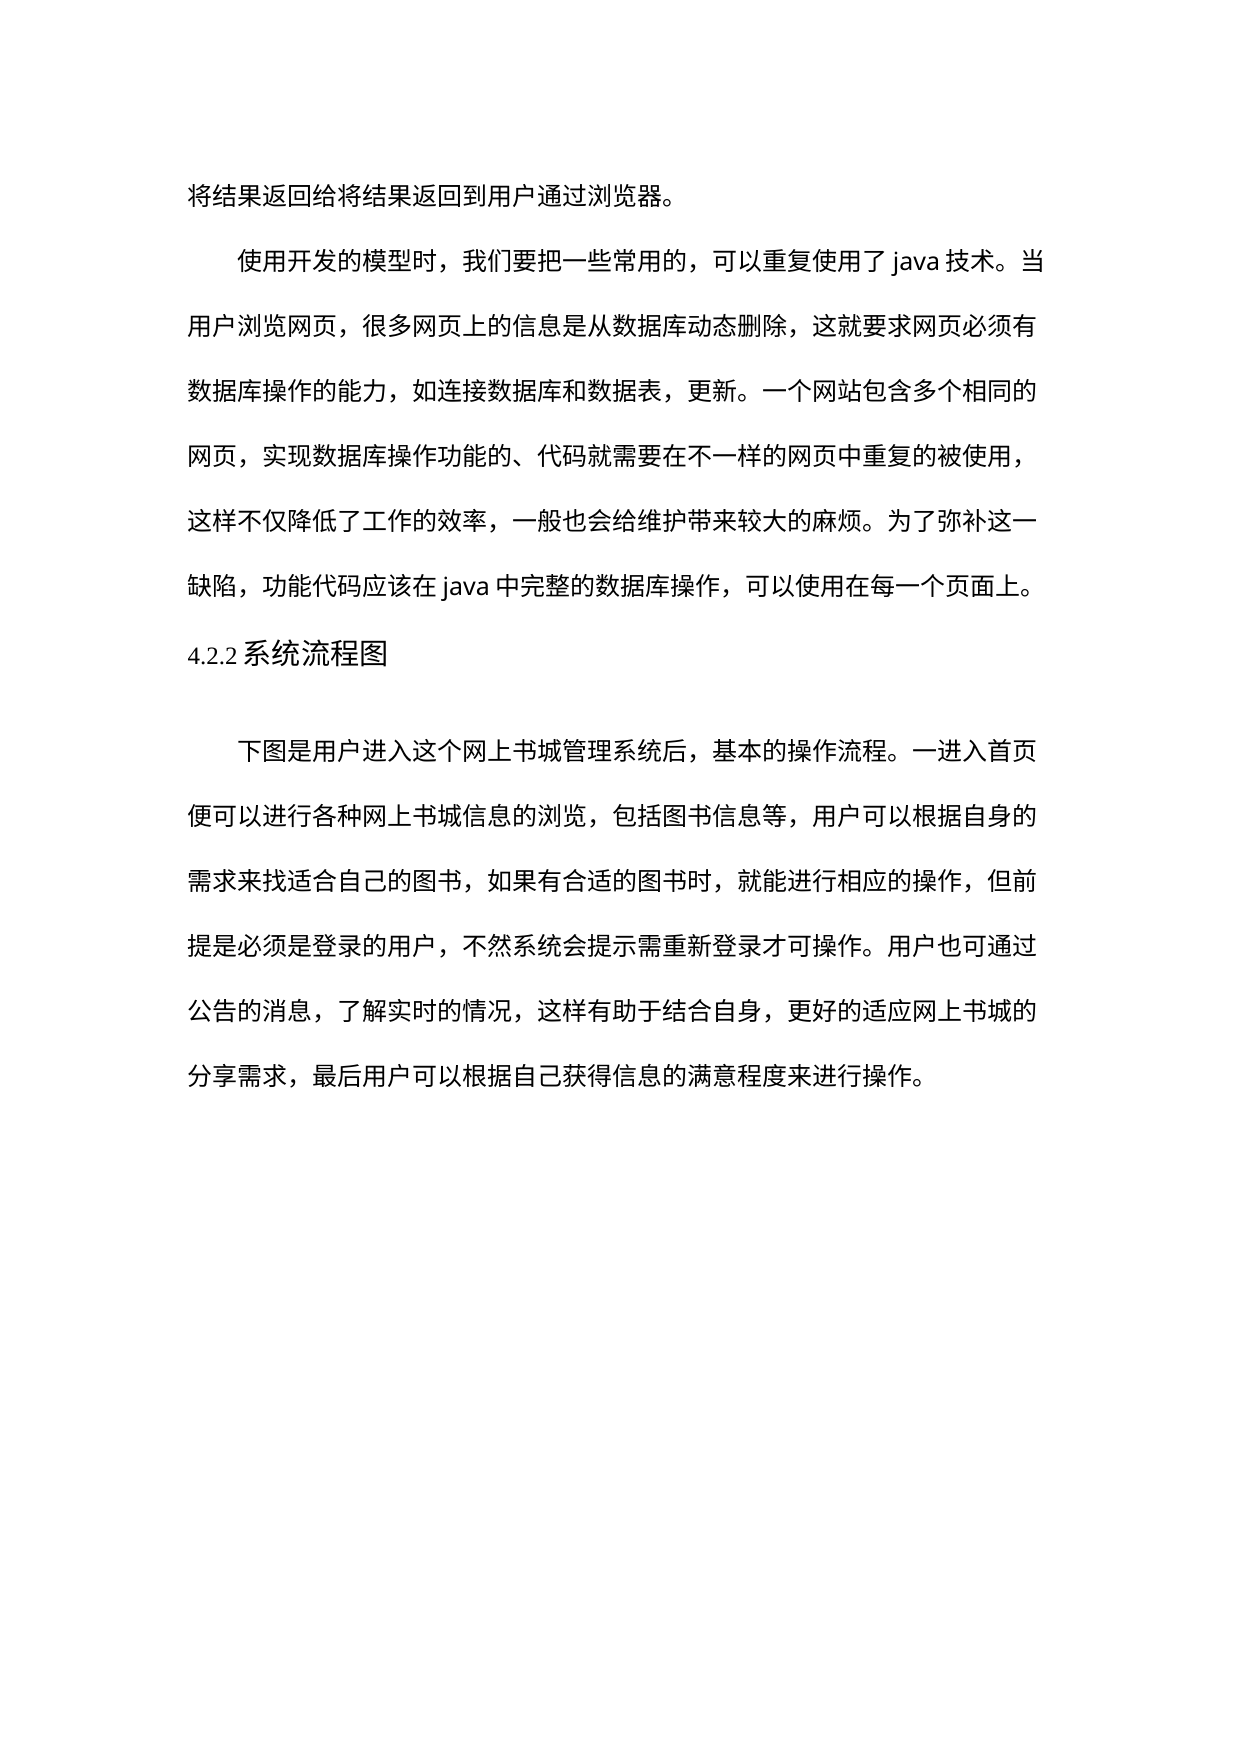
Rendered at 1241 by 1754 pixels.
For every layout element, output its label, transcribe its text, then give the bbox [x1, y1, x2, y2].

text 下图是用户进入这个网上书城管理系统后，基本的操作流程。一进入首页便可以进行各种网上书城信息的浏览，包括图书信息等，用户可以根据自身的需求来找适合自己的图书，如果有合适的图书时，就能进行相应的操作，但前提是必须是登录的用户，不然系统会提示需重新登录才可操作。用户也可通过公告的消息，了解实时的情况，这样有助于结合自身，更好的适应网上书城的分享需求，最后用户可以根据自己获得信息的满意程度来进行操作。 [187, 717, 1053, 1107]
text 使用开发的模型时，我们要把一些常用的，可以重复使用了java技术。当用户浏览网页，很多网页上的信息是从数据库动态删除，这就要求网页必须有数据库操作的能力，如连接数据库和数据表，更新。一个网站包含多个相同的网页，实现数据库操作功能的、代码就需要在不一样的网页中重复的被使用，这样不仅降低了工作的效率，一般也会给维护带来较大的麻烦。为了弥补这一缺陷，功能代码应该在java中完整的数据库操作，可以使用在每一个页面上。 [187, 227, 1053, 617]
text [187, 162, 1053, 227]
subtitle 4.2.2系统流程图 [187, 619, 1053, 684]
